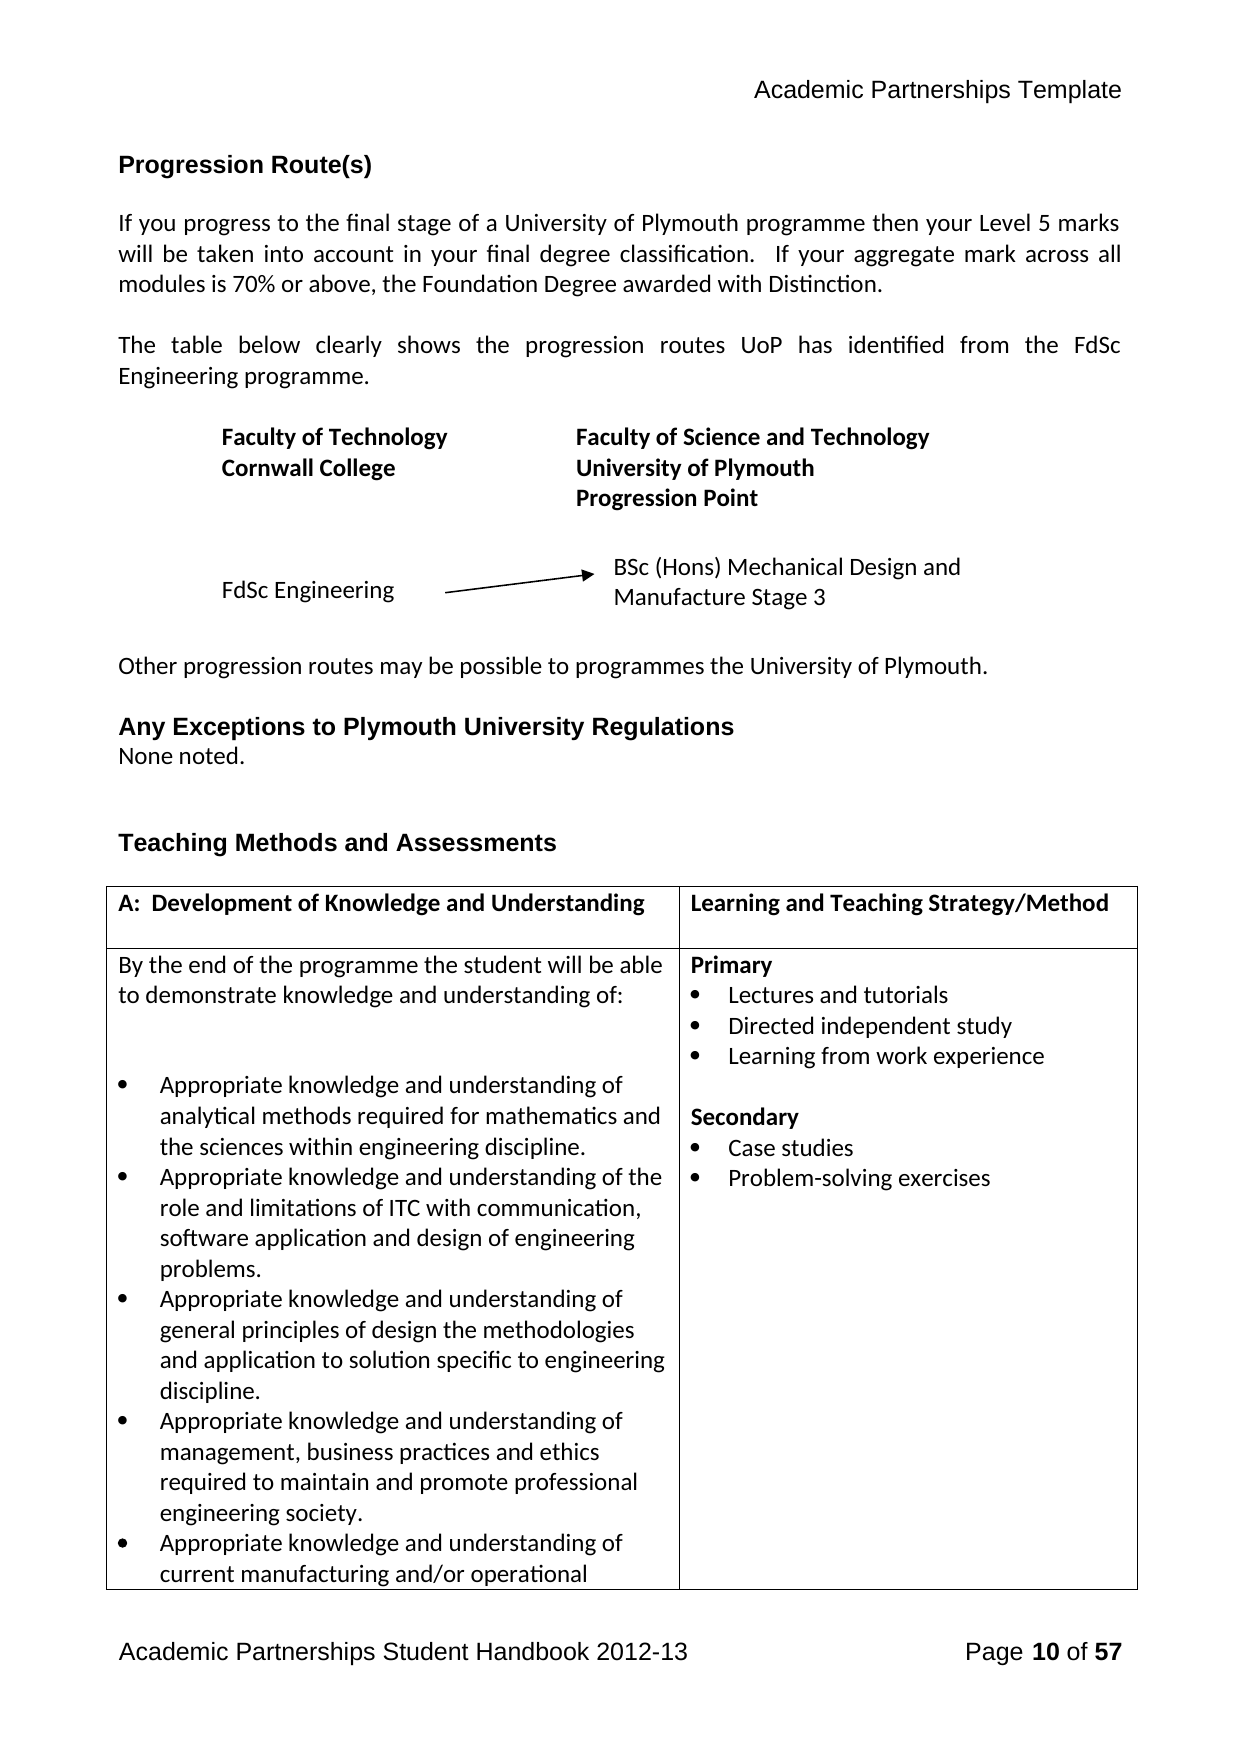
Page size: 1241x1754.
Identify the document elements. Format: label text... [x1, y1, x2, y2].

text If you progress to the final stage of a University of Plymouth programme then your Level 5 marks will be taken into account in your final degree classification. If your aggregate mark across all modules is 70% or above, the Foundation Degree awarded with Distinction. [118, 207, 1122, 299]
table_header Faculty of Technology Cornwall College [177, 421, 535, 543]
table_cell BSc (Hons) Mechanical Design and Manufacture Stage 3 [535, 543, 978, 620]
text The table below clearly shows the progression routes UoP has identified from the FdSc Engineering programme. [118, 329, 1122, 391]
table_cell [107, 949, 679, 1588]
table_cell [680, 949, 1137, 1588]
text Progression Route(s) [118, 150, 1122, 179]
text Other progression routes may be possible to programmes the University of Plymouth. [118, 651, 1122, 681]
text None noted. [118, 740, 1122, 771]
table_header Learning and Teaching Strategy/Method [680, 887, 1137, 948]
text Any Exceptions to Plymouth University Regulations [118, 712, 1122, 740]
table_cell FdSc Engineering [177, 543, 535, 620]
table_header A: Development of Knowledge and Understanding [107, 887, 679, 948]
text Teaching Methods and Assessments [118, 828, 1122, 857]
table_header Faculty of Science and Technology University of Plymouth Progression Point [535, 421, 978, 543]
